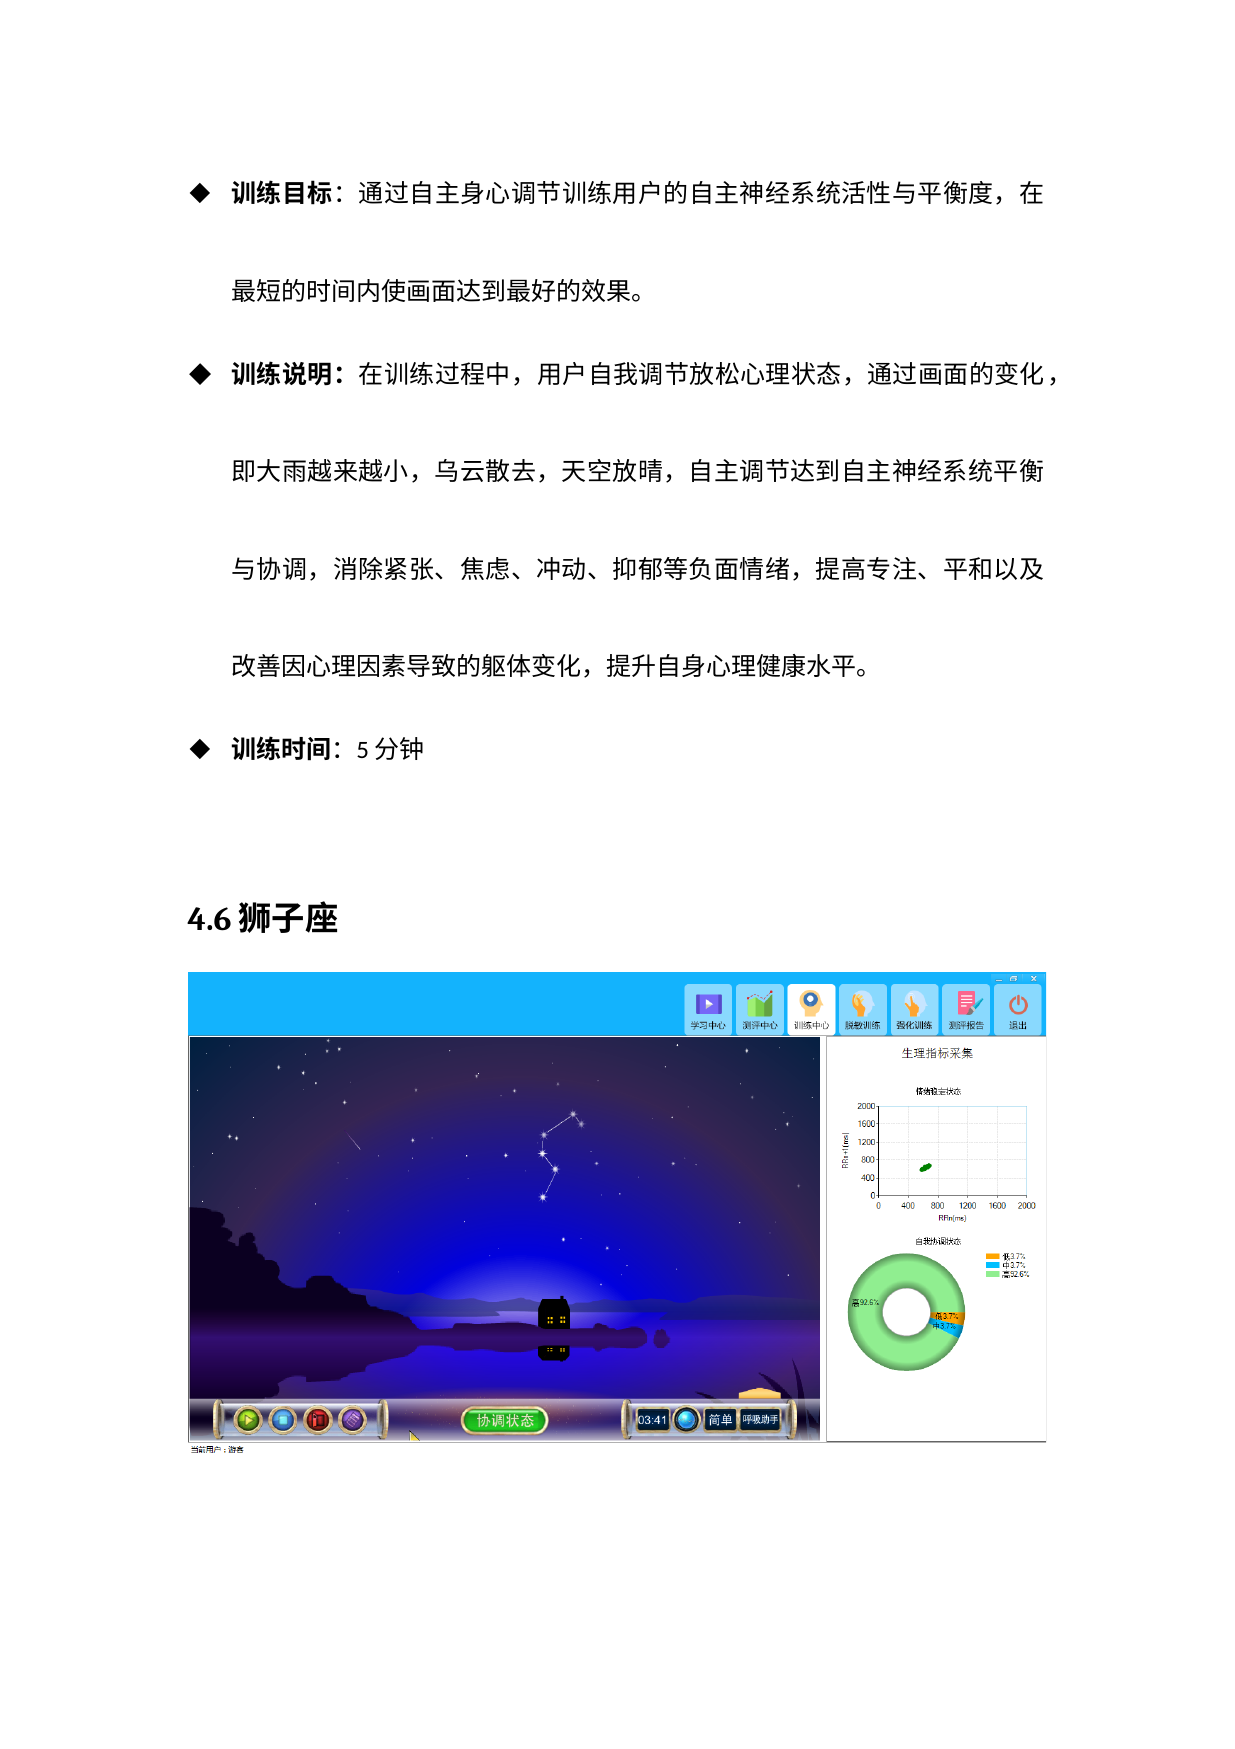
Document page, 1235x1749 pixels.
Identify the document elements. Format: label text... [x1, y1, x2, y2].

list 训练目标：通过自主身心调节训练用户的自主神经系统活性与平衡度，在最短的时间内使画面达到最好的效果。 [187, 159, 1047, 322]
list 训练说明：在训练过程中，用户自我调节放松心理状态，通过画面的变化，即大雨越来越小，乌云散去，天空放晴，自主调节达到自主神经系统平衡与协调，消除紧张、焦虑、冲动、抑郁等负面情绪，提高专注、平和以及改善因心理因素导致的躯体变化，提升自身心理健康水平。 [187, 340, 1047, 697]
picture [188, 975, 1047, 1456]
subtitle 4.6狮子座 [187, 884, 1047, 949]
list 训练时间：5分钟 [187, 715, 1047, 780]
